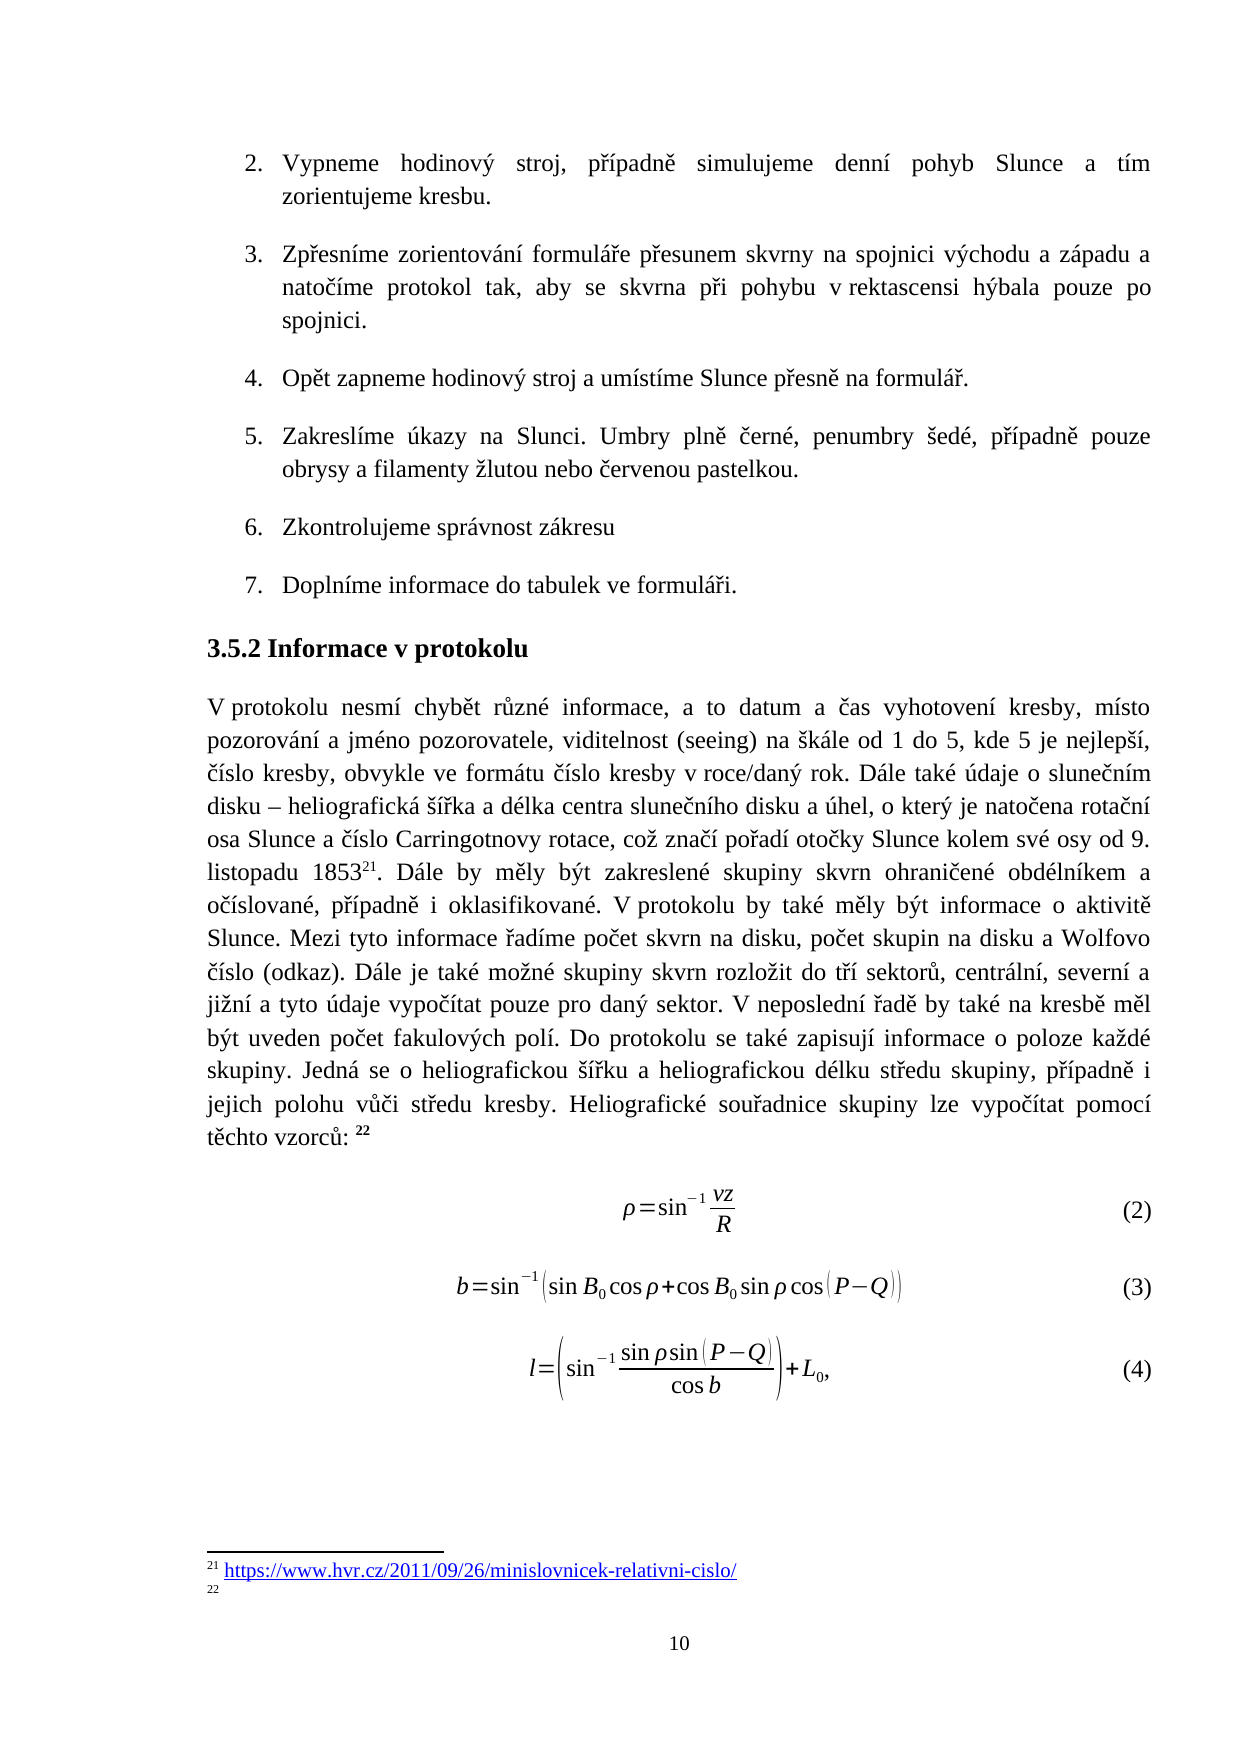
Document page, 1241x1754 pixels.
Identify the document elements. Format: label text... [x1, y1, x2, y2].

list Zkontrolujeme správnost zákresu [244, 512, 1152, 541]
text (3) [207, 1268, 1152, 1304]
subtitle Informace v protokolu [207, 632, 1152, 663]
list Zakreslíme úkazy na Slunci. Umbry plně černé, penumbry šedé, případně pouze obrysy a filamenty žlutou nebo červenou pastelkou. [244, 421, 1152, 483]
text V protokolu nesmí chybět různé informace, a to datum a čas vyhotovení kresby, místo pozorování a jméno pozorovatele, viditelnost (seeing) na škále od 1 do 5, kde 5 je nejlepší, číslo kresby, obvykle ve formátu číslo kresby v roce/daný rok. Dále také údaje o slunečním disku – heliografická šířka a délka centra slunečního disku a úhel, o který je natočena rotační osa Slunce a číslo Carringotnovy rotace, což značí pořadí otočky Slunce kolem své osy od 9. listopadu 1853. Dále by měly být zakreslené skupiny skvrn ohraničené obdélníkem a očíslované, případně i oklasifikované. V protokolu by také měly být informace o aktivitě Slunce. Mezi tyto informace řadíme počet skvrn na disku, počet skupin na disku a Wolfovo číslo (odkaz). Dále je také možné skupiny skvrn rozložit do tří sektorů, centrální, severní a jižní a tyto údaje vypočítat pouze pro daný sektor. V neposlední řadě by také na kresbě měl být uveden počet fakulových polí. Do protokolu se také zapisují informace o poloze každé skupiny. Jedná se o heliografickou šířku a heliografickou délku středu skupiny, případně i jejich polohu vůči středu kresby. Heliografické souřadnice skupiny lze vypočítat pomocí těchto vzorců: [207, 692, 1152, 1150]
list Opět zapneme hodinový stroj a umístíme Slunce přesně na formulář. [244, 363, 1152, 392]
text (2) [207, 1180, 1152, 1239]
list Doplníme informace do tabulek ve formuláři. [244, 570, 1152, 599]
list Vypneme hodinový stroj, případně simulujeme denní pohyb Slunce a tím zorientujeme kresbu. [244, 148, 1152, 209]
text , (4) [207, 1334, 1152, 1402]
list Zpřesníme zorientování formuláře přesunem skvrny na spojnici východu a západu a natočíme protokol tak, aby se skvrna při pohybu v rektascensi hýbala pouze po spojnici. [244, 239, 1152, 333]
